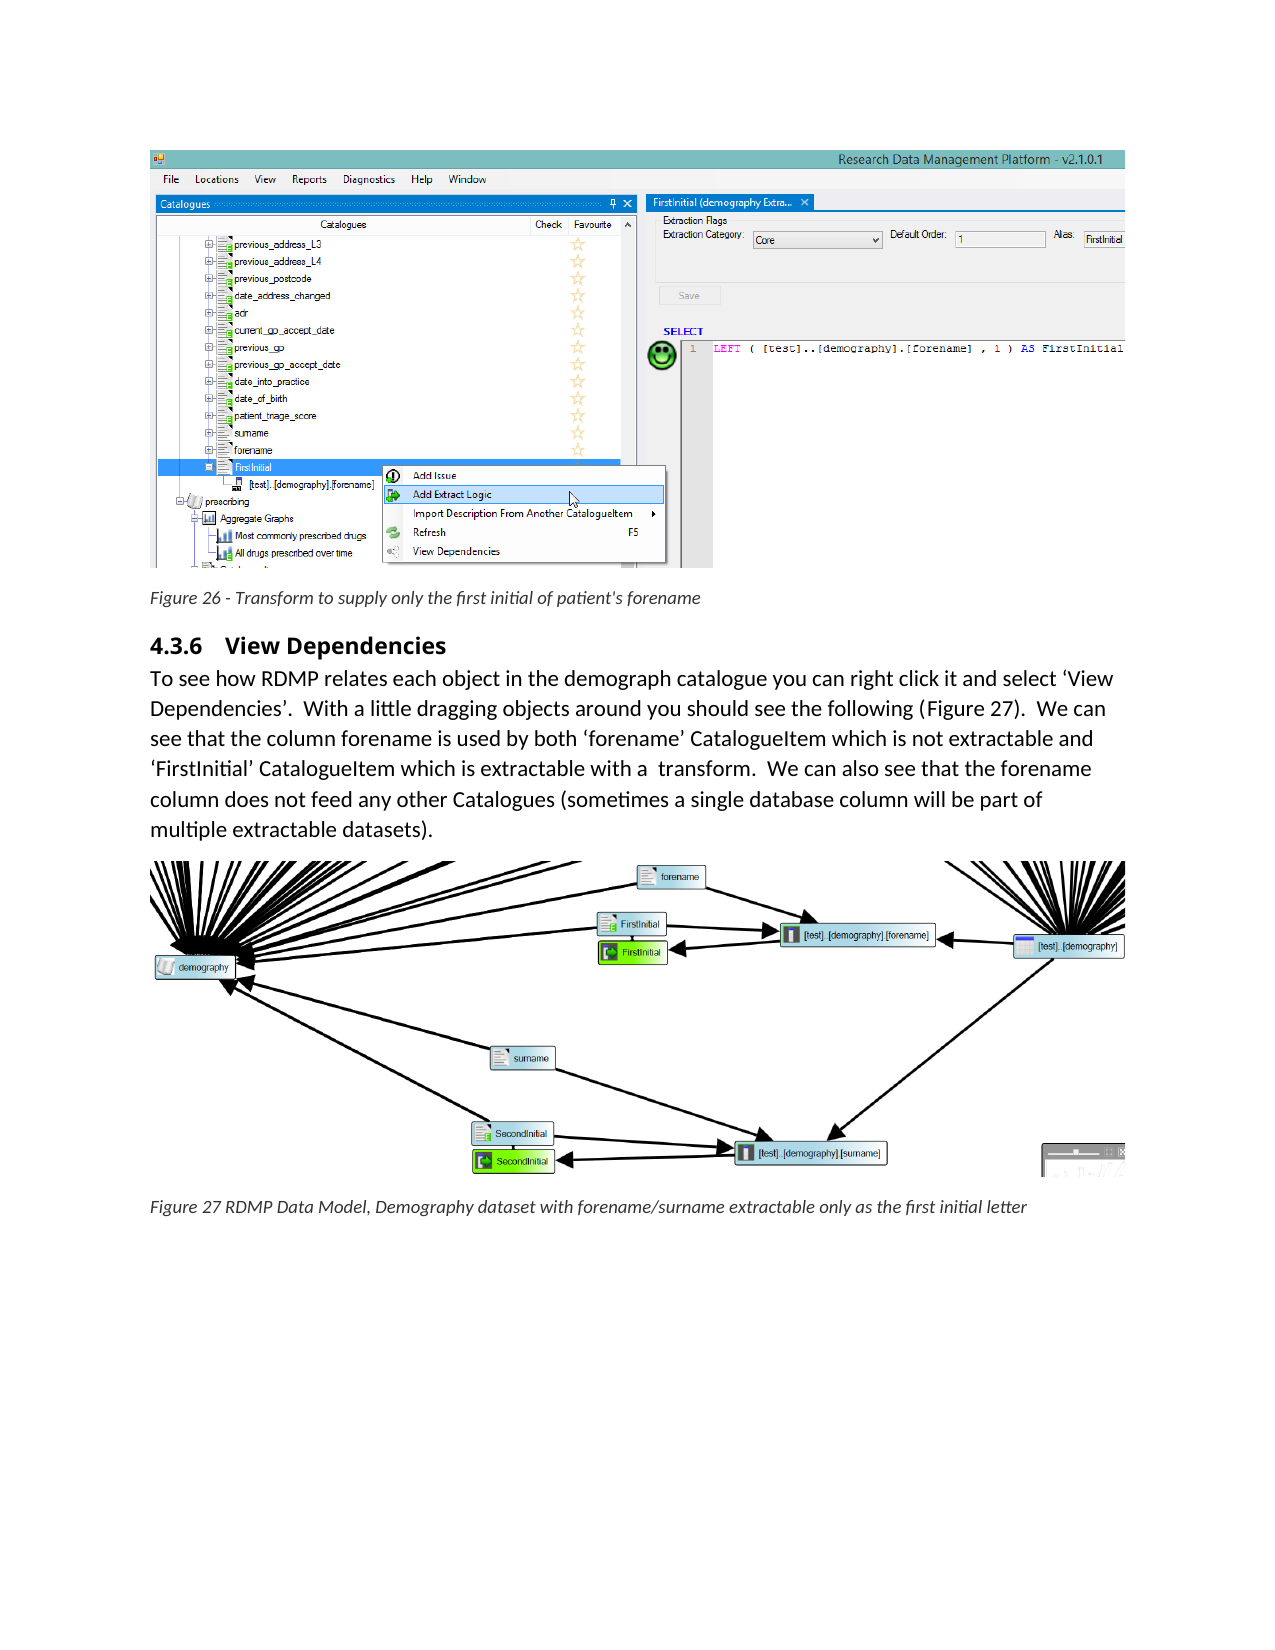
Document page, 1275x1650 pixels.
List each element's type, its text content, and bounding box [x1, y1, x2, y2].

picture [150, 150, 1125, 568]
picture [150, 861, 1125, 1177]
subtitle View Dependencies [150, 630, 1125, 661]
text To see how RDMP relates each object in the demograph catalogue you can right click it and select ‘View Dependencies’. With a little dragging objects around you should see the following (Figure 20). We can see that the column forename is used by both ‘forename’ CatalogueItem which is not extractable and ‘FirstInitial’ CatalogueItem which is extractable with a transform. We can also see that the forename column does not feed any other Catalogues (sometimes a single database column will be part of multiple extractable datasets). [150, 664, 1125, 843]
text Figure 27 RDMP Data Model, Demography dataset with forename/surname extractable only as the first initial letter [150, 1195, 1125, 1218]
text Figure 26 - Transform to supply only the first initial of patient's forename [150, 586, 1125, 609]
